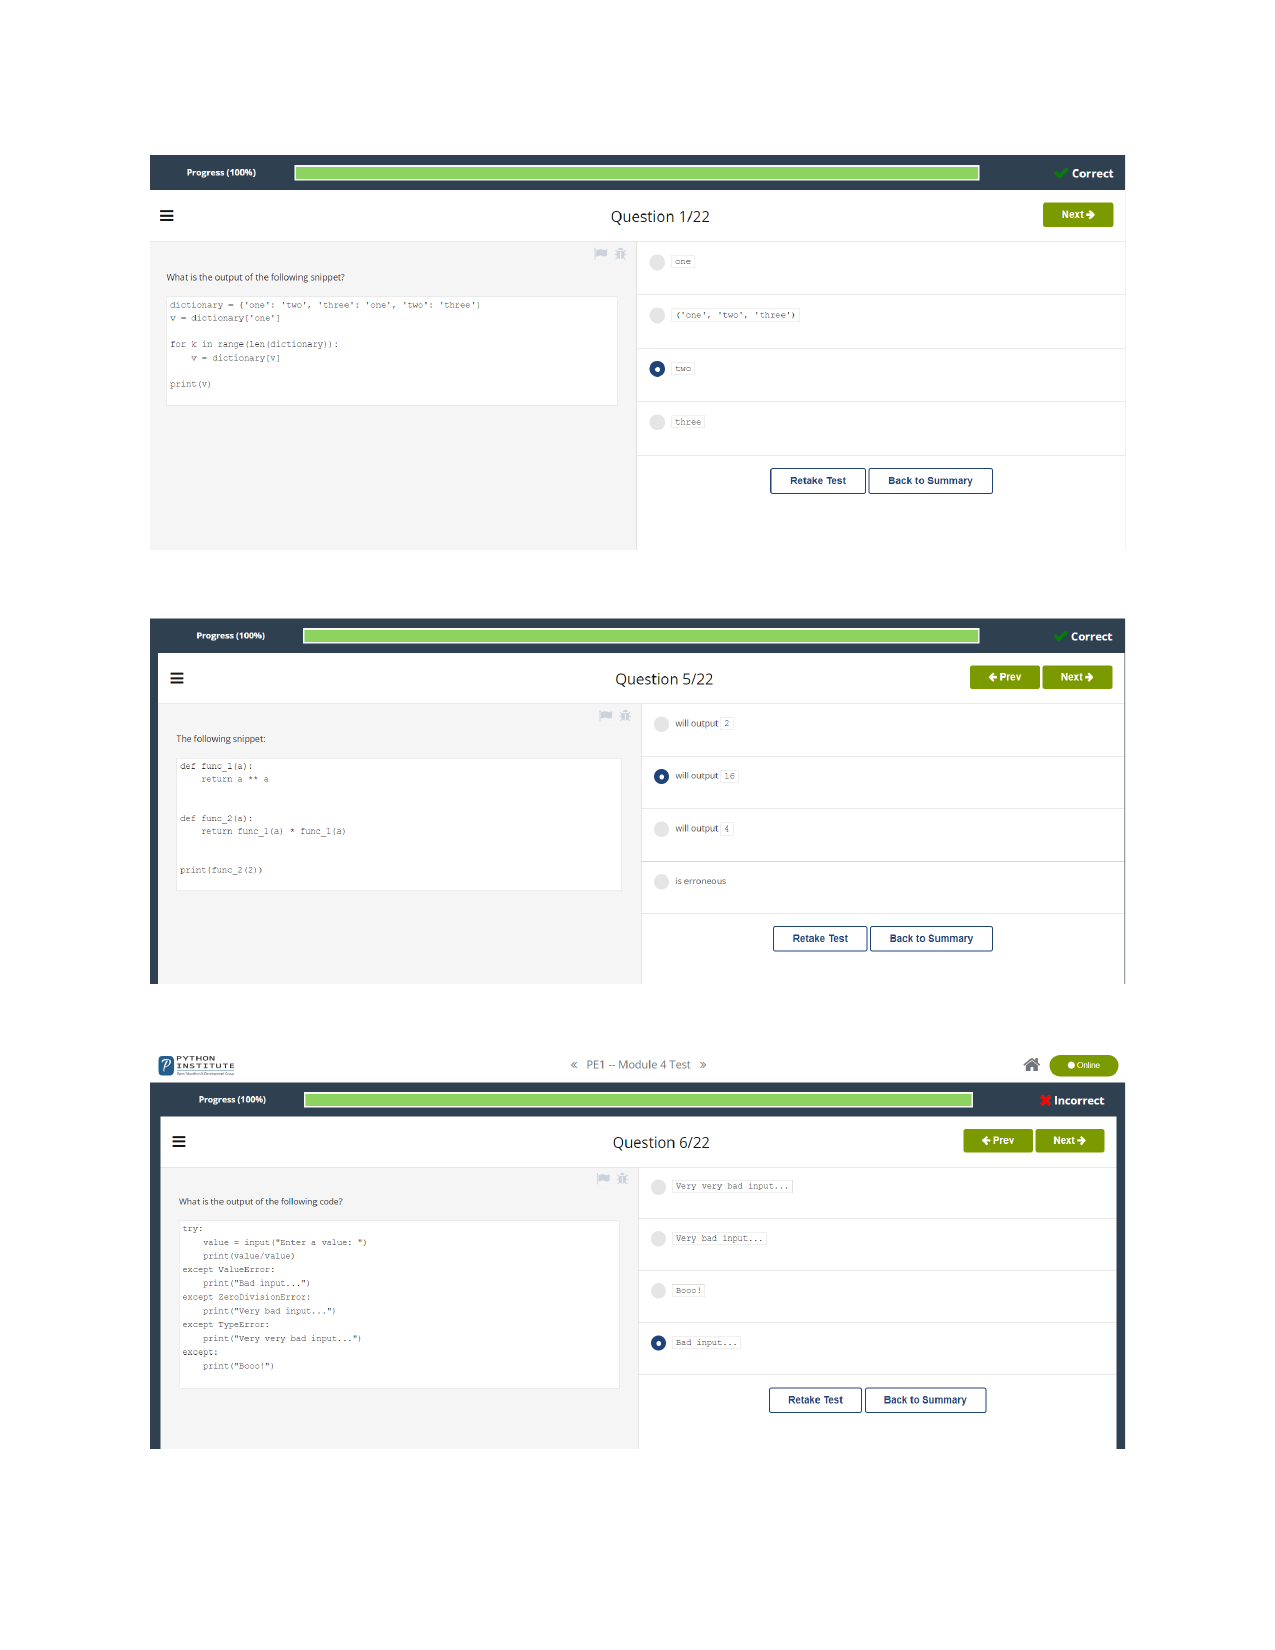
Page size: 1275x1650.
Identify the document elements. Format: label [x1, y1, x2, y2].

picture [150, 615, 1125, 984]
picture [150, 1049, 1125, 1449]
picture [150, 150, 1125, 550]
